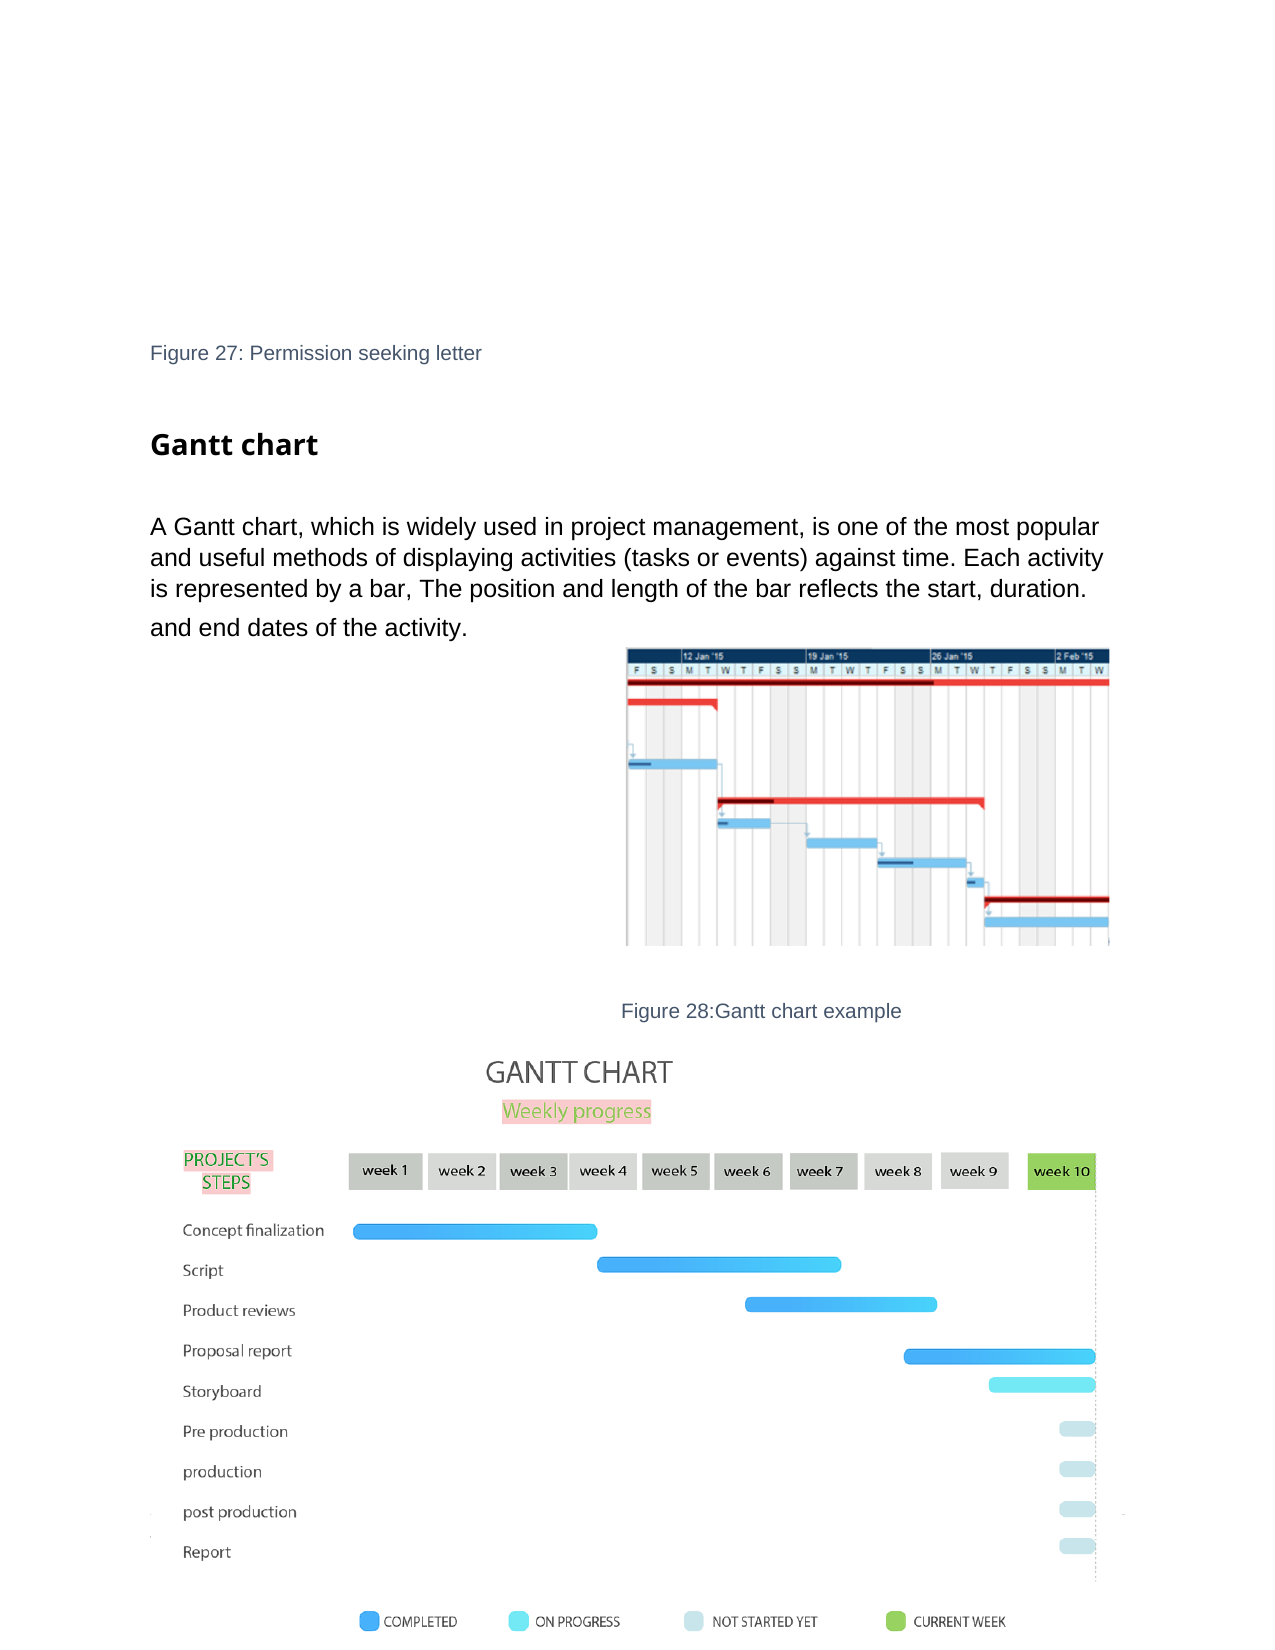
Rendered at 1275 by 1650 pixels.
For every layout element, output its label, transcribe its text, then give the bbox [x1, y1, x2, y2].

text A Gantt chart, which is widely used in project management, is one of the most popular and useful methods of displaying activities (tasks or events) against time. Each activity is represented by a bar, The position and length of the bar reflects the start, duration. and end dates of the activity. [150, 511, 1125, 645]
picture [150, 1051, 1122, 1648]
subtitle Gantt chart [150, 386, 1125, 464]
text Figure 28:Gantt chart example [150, 999, 1125, 1023]
picture [625, 647, 1110, 945]
text Figure 27: Permission seeking letter [150, 341, 1125, 365]
